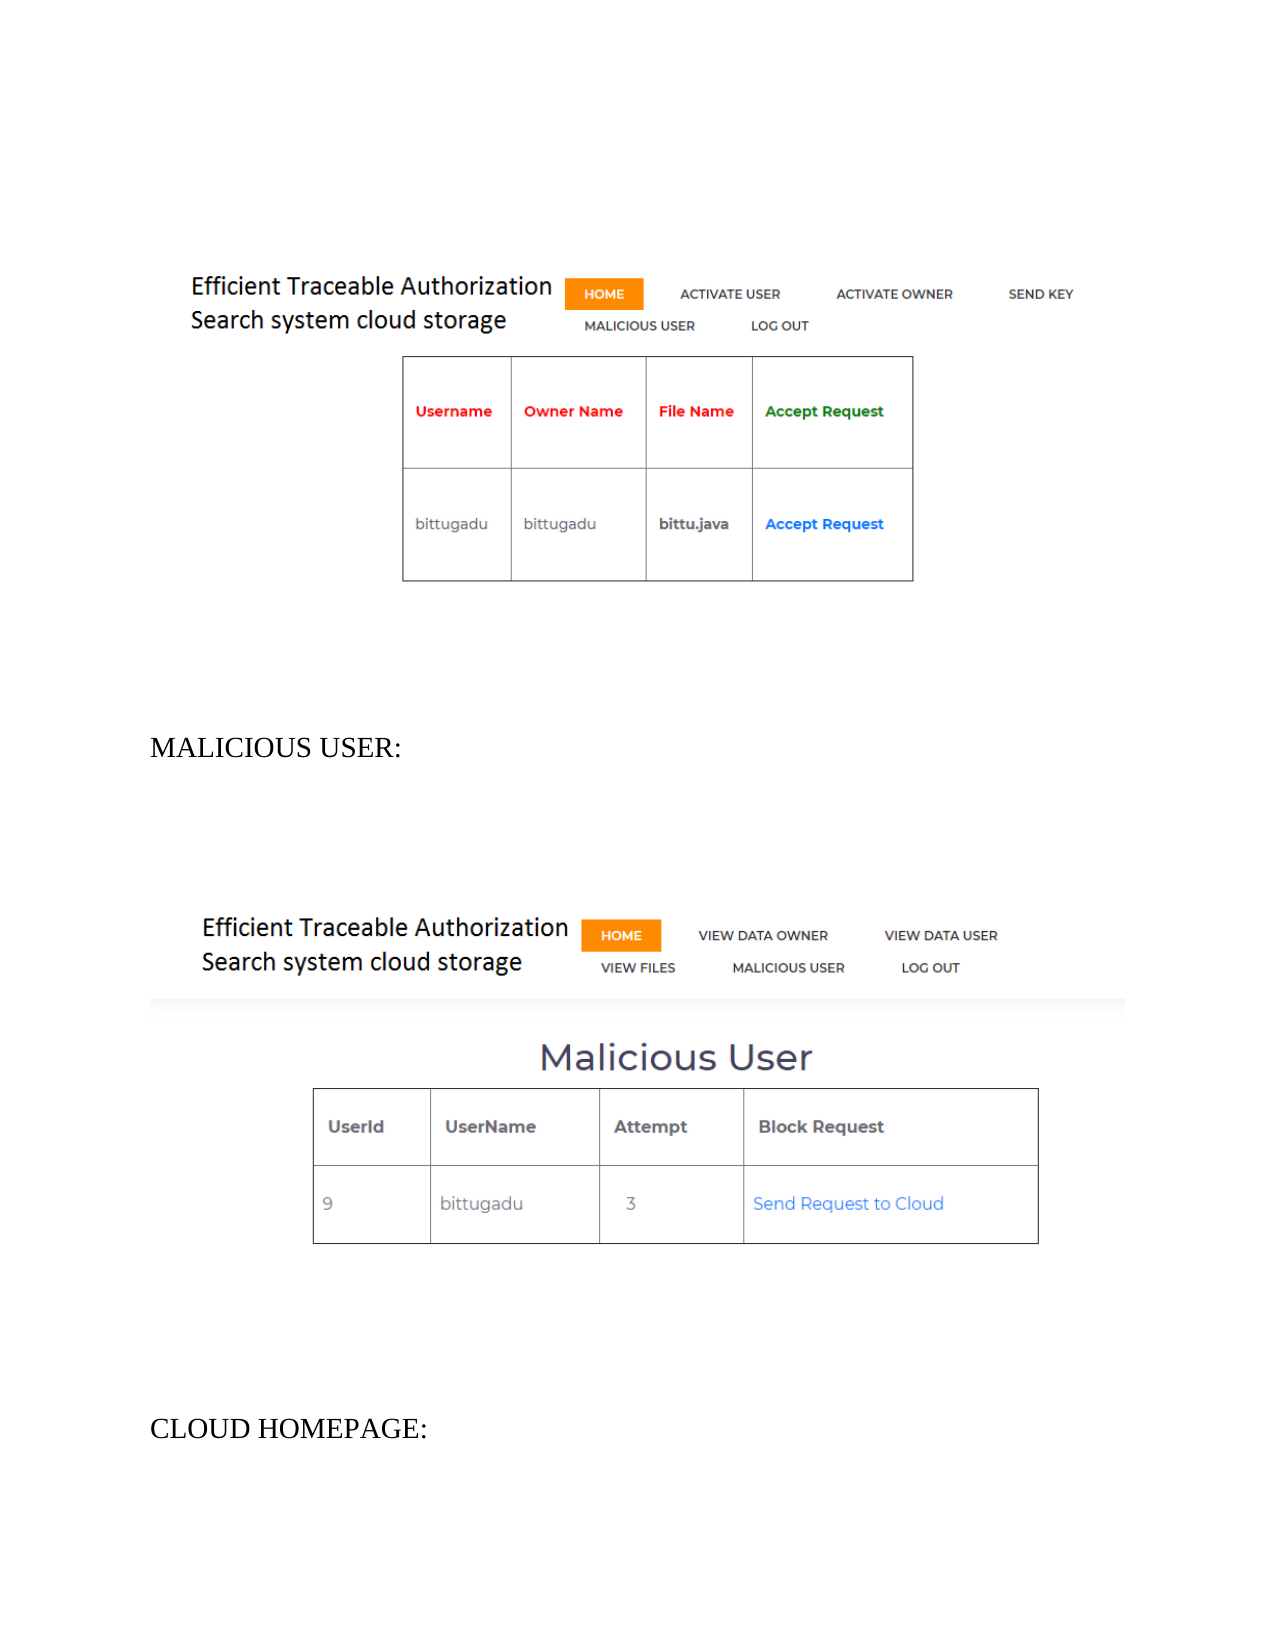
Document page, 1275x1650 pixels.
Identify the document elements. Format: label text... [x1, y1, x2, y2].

text CLOUD HOMEPAGE: [150, 1411, 1125, 1445]
picture [150, 907, 1125, 1268]
picture [150, 268, 1125, 646]
text MALICIOUS USER: [150, 730, 1125, 763]
